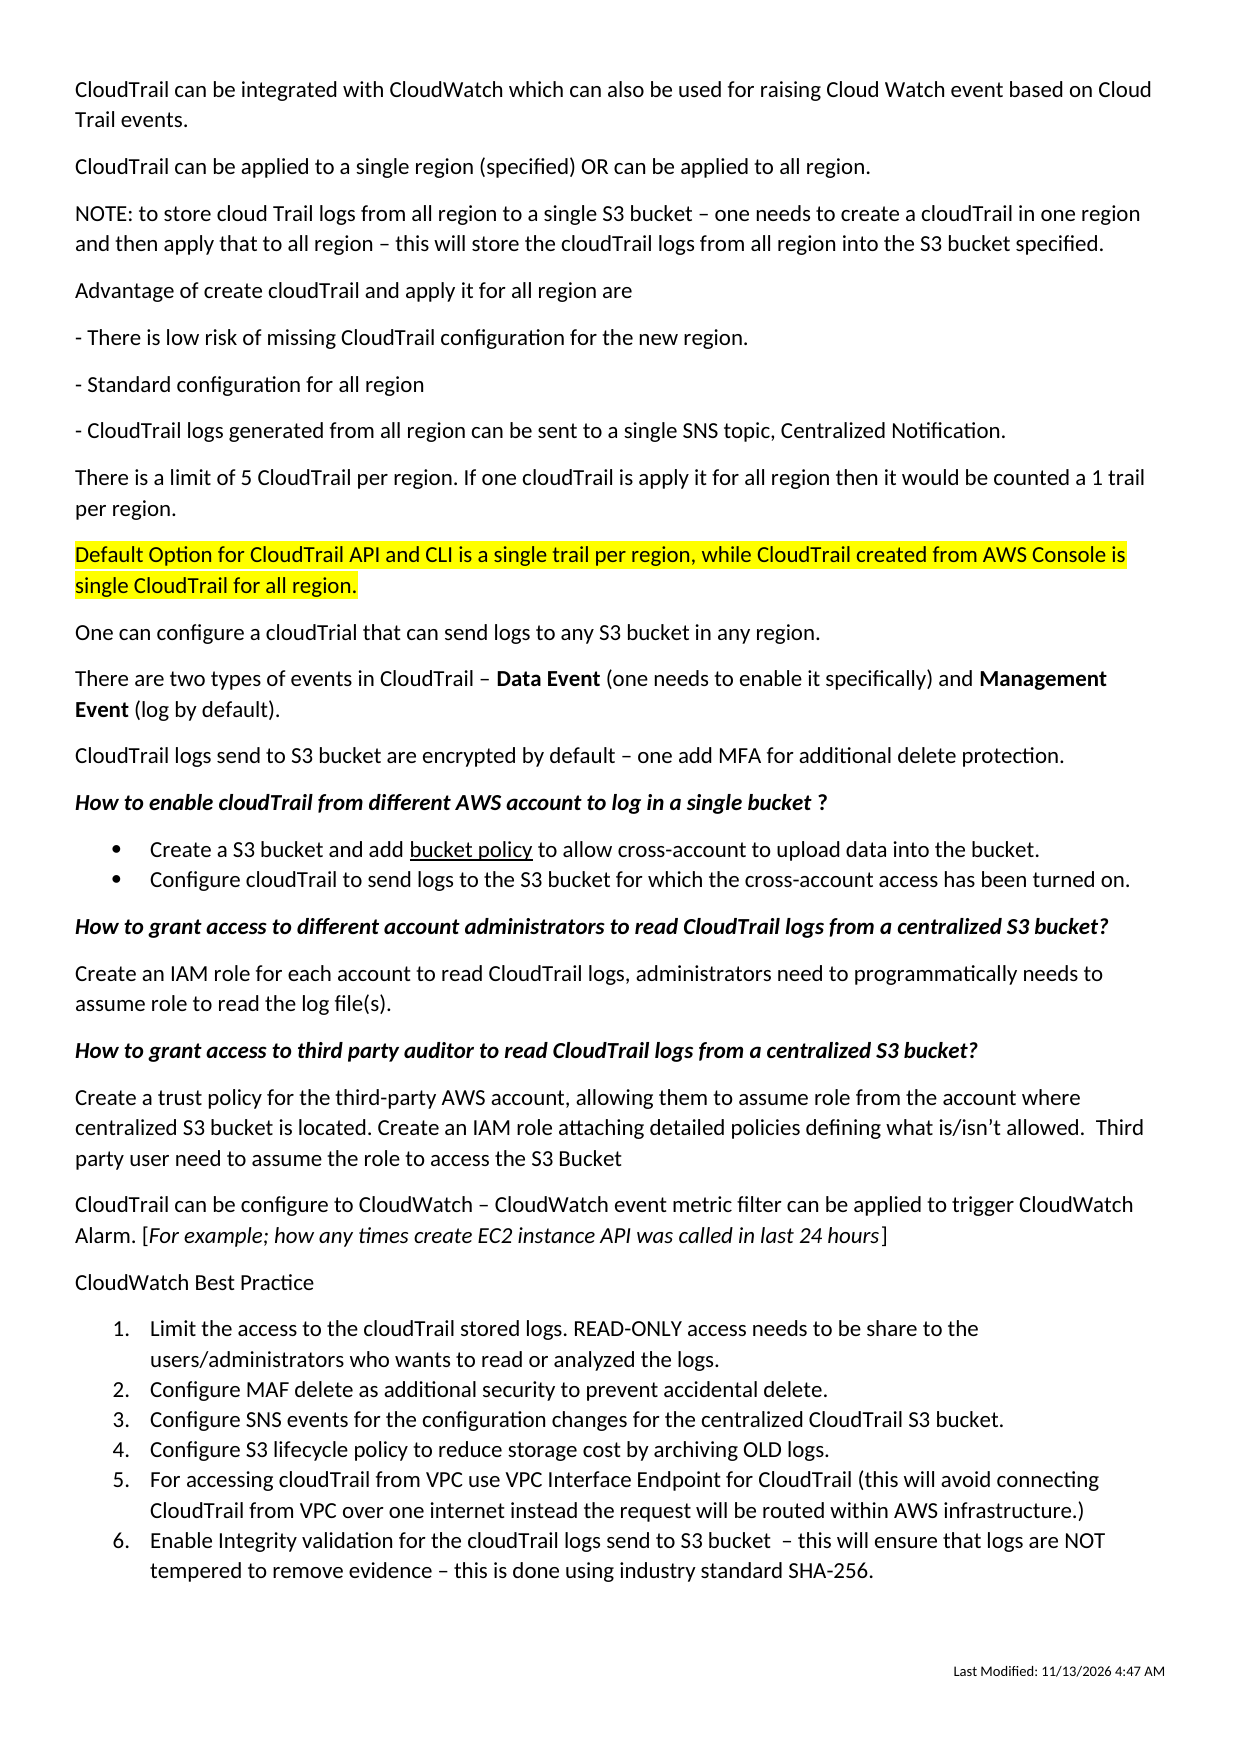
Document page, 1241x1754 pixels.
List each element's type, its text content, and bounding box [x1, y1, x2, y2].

text - There is low risk of missing CloudTrail configuration for the new region. [75, 323, 1165, 351]
text NOTE: to store cloud Trail logs from all region to a single S3 bucket – one needs to create a cloudTrail in one region and then apply that to all region – this will store the cloudTrail logs from all region into the S3 bucket specified. [75, 199, 1165, 257]
text - Standard configuration for all region [75, 370, 1165, 398]
list Configure cloudTrail to send logs to the S3 bucket for which the cross-account access has been turned on. [112, 866, 1165, 894]
text Create an IAM role for each account to read CloudTrail logs, administrators need to programmatically needs to assume role to read the log file(s). [75, 959, 1165, 1018]
text CloudTrail can be integrated with CloudWatch which can also be used for raising Cloud Watch event based on Cloud Trail events. [75, 75, 1165, 133]
text There are two types of events in CloudTrail – Data Event (one needs to enable it specifically) and Management Event (log by default). [75, 664, 1165, 723]
list Limit the access to the cloudTrail stored logs. READ-ONLY access needs to be share to the users/administrators who wants to read or analyzed the logs. [112, 1314, 1165, 1373]
list Configure S3 lifecycle policy to reduce storage cost by archiving OLD logs. [112, 1435, 1165, 1463]
text Create a trust policy for the third-party AWS account, allowing them to assume role from the account where centralized S3 bucket is located. Create an IAM role attaching detailed policies defining what is/isn’t allowed. Third party user need to assume the role to access the S3 Bucket [75, 1083, 1165, 1172]
text How to grant access to third party auditor to read CloudTrail logs from a centralized S3 bucket? [75, 1036, 1165, 1064]
text One can configure a cloudTrial that can send logs to any S3 bucket in any region. [75, 618, 1165, 646]
text How to enable cloudTrail from different AWS account to log in a single bucket ? [75, 788, 1165, 817]
list Configure MAF delete as additional security to prevent accidental delete. [112, 1375, 1165, 1403]
text CloudTrail can be configure to CloudWatch – CloudWatch event metric filter can be applied to trigger CloudWatch Alarm. [For example; how any times create EC2 instance API was called in last 24 hours] [75, 1191, 1165, 1249]
text CloudTrail can be applied to a single region (specified) OR can be applied to all region. [75, 152, 1165, 180]
list Enable Integrity validation for the cloudTrail logs send to S3 bucket – this will ensure that logs are NOT tempered to remove evidence – this is done using industry standard SHA-256. [112, 1526, 1165, 1584]
list Configure SNS events for the configuration changes for the centralized CloudTrail S3 bucket. [112, 1405, 1165, 1433]
text CloudTrail logs send to S3 bucket are encrypted by default – one add MFA for additional delete protection. [75, 742, 1165, 770]
text Default Option for CloudTrail API and CLI is a single trail per region, while CloudTrail created from AWS Console is single CloudTrail for all region. [75, 541, 1165, 599]
list Create a S3 bucket and add bucket policy to allow cross-account to upload data into the bucket. [112, 835, 1165, 863]
text CloudWatch Best Practice [75, 1268, 1165, 1296]
text There is a limit of 5 CloudTrail per region. If one cloudTrail is apply it for all region then it would be counted a 1 trail per region. [75, 463, 1165, 522]
text - CloudTrail logs generated from all region can be sent to a single SNS topic, Centralized Notification. [75, 417, 1165, 445]
list For accessing cloudTrail from VPC use VPC Interface Endpoint for CloudTrail (this will avoid connecting CloudTrail from VPC over one internet instead the request will be routed within AWS infrastructure.) [112, 1466, 1165, 1524]
text Advantage of create cloudTrail and apply it for all region are [75, 276, 1165, 304]
text How to grant access to different account administrators to read CloudTrail logs from a centralized S3 bucket? [75, 912, 1165, 941]
